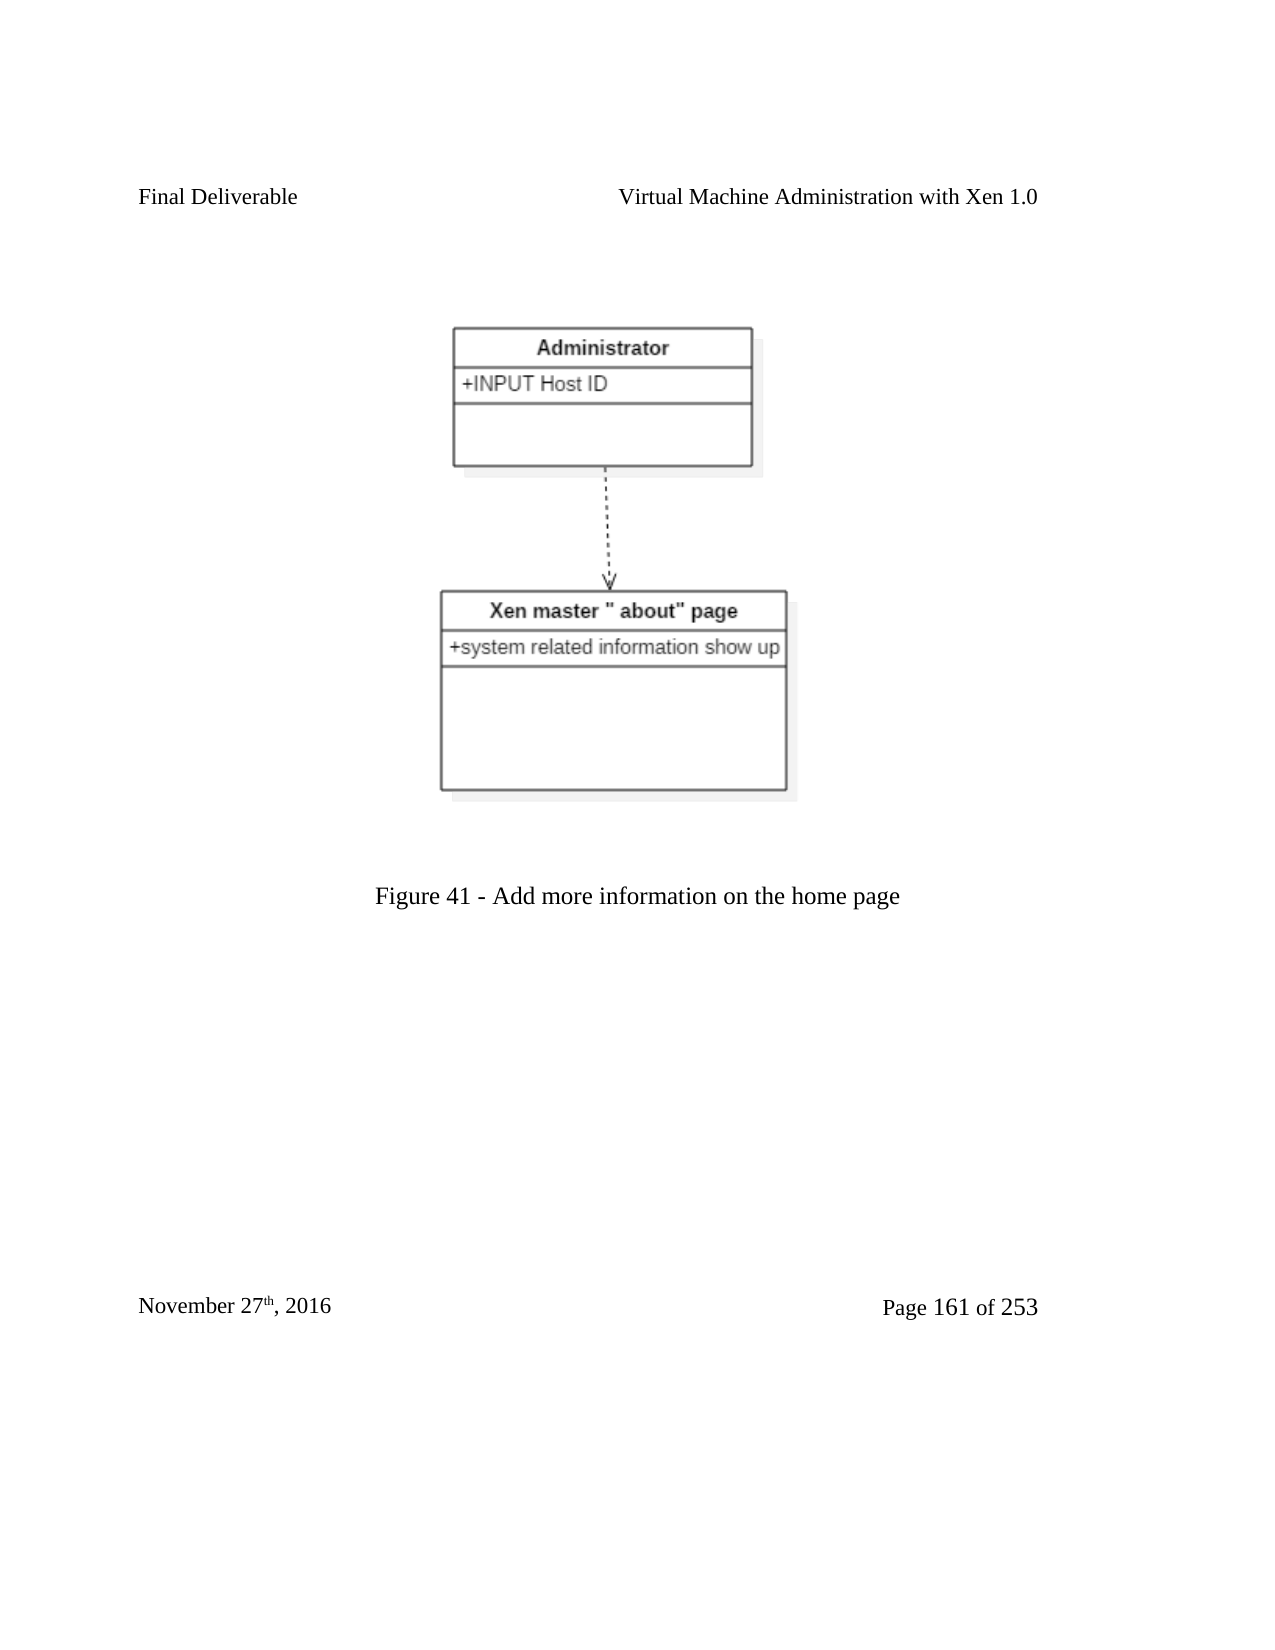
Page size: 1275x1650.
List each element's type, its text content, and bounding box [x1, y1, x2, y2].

text Figure 41 - Add more information on the home page [150, 881, 1125, 910]
picture [426, 313, 849, 853]
